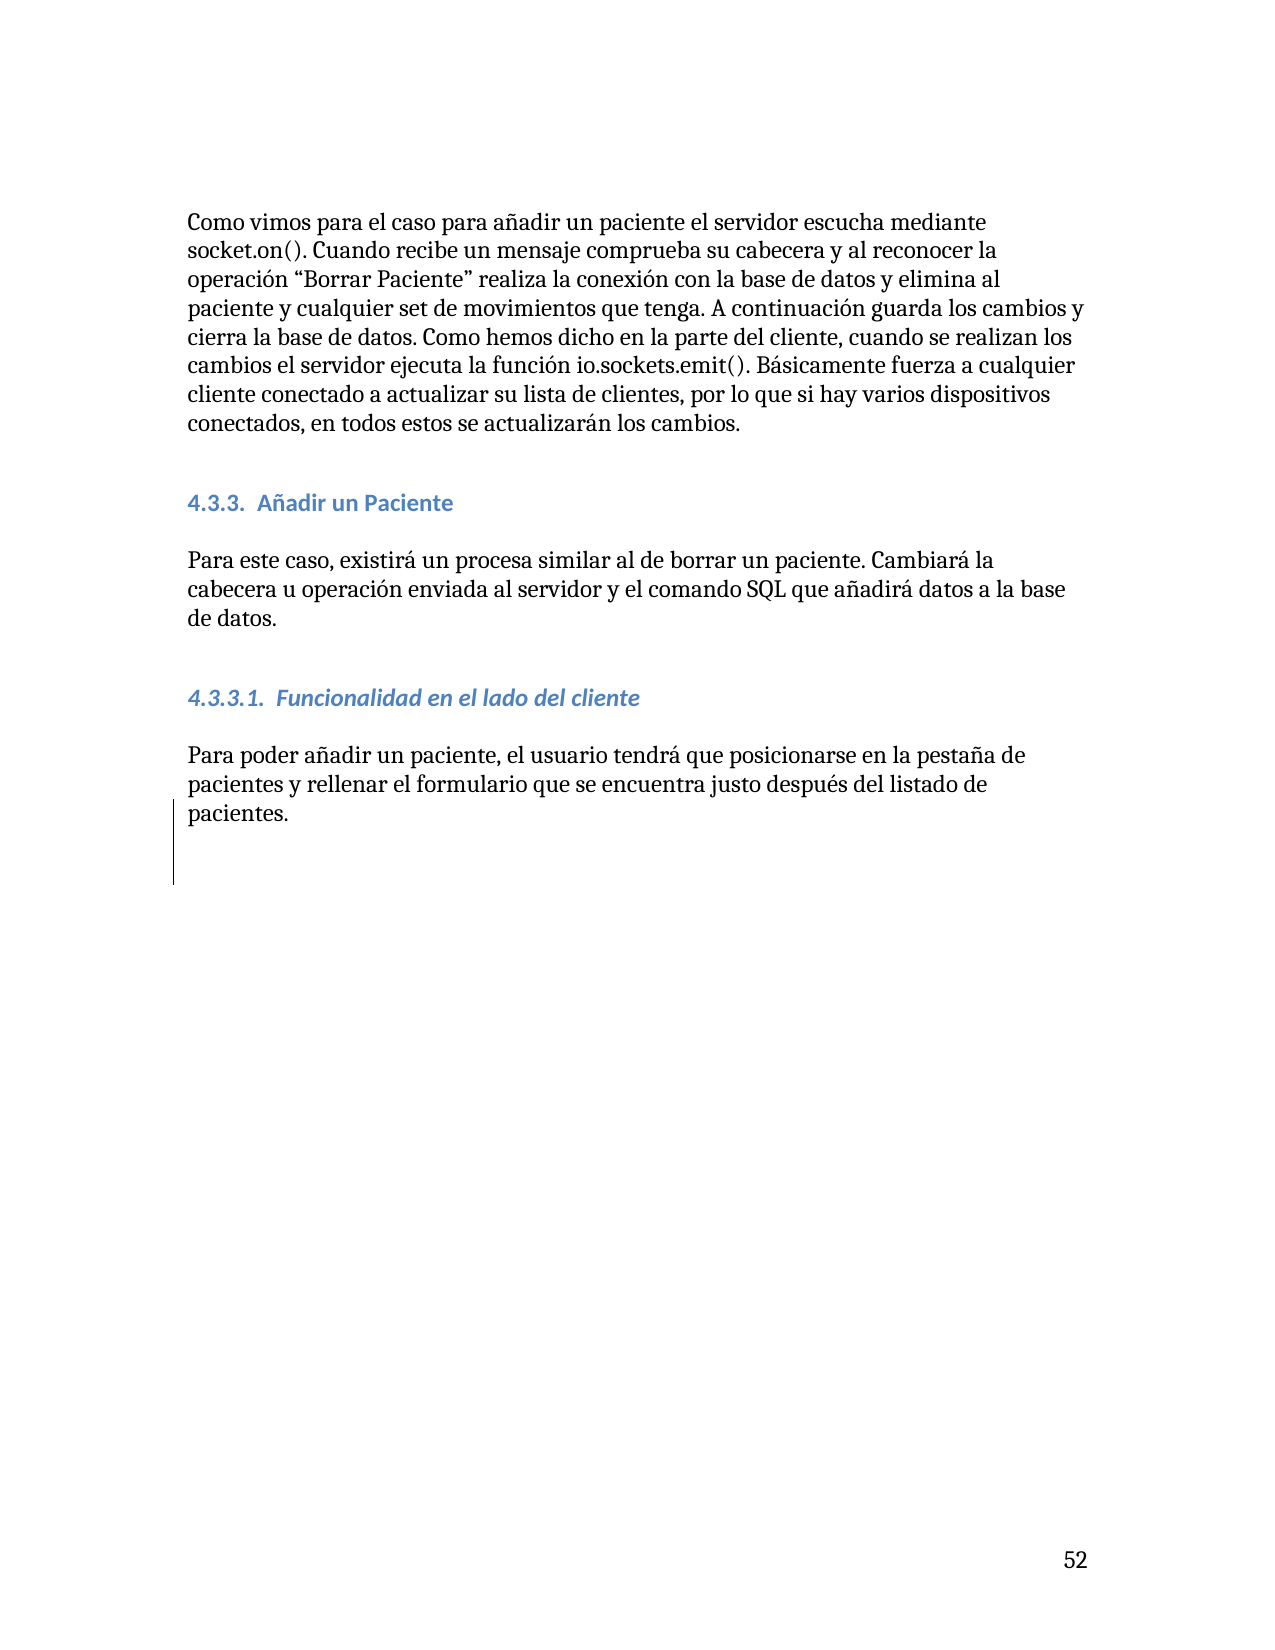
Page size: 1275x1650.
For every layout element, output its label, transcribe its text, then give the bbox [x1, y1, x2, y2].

text Como vimos para el caso para añadir un paciente el servidor escucha mediante socket.on(). Cuando recibe un mensaje comprueba su cabecera y al reconocer la operación “Borrar Paciente” realiza la conexión con la base de datos y elimina al paciente y cualquier set de movimientos que tenga. A continuación guarda los cambios y cierra la base de datos. Como hemos dicho en la parte del cliente, cuando se realizan los cambios el servidor ejecuta la función io.sockets.emit(). Básicamente fuerza a cualquier cliente conectado a actualizar su lista de clientes, por lo que si hay varios dispositivos conectados, en todos estos se actualizarán los cambios. [187, 207, 1087, 437]
text Para este caso, existirá un procesa similar al de borrar un paciente. Cambiará la cabecera u operación enviada al servidor y el comando SQL que añadirá datos a la base de datos. [187, 546, 1087, 633]
subtitle 4.3.3. Añadir un Paciente [187, 487, 1087, 518]
subtitle 4.3.3.1. Funcionalidad en el lado del cliente [187, 682, 1087, 713]
text Para poder añadir un paciente, el usuario tendrá que posicionarse en la pestaña de pacientes y rellenar el formulario que se encuentra justo después del listado de pacientes. [187, 741, 1087, 828]
